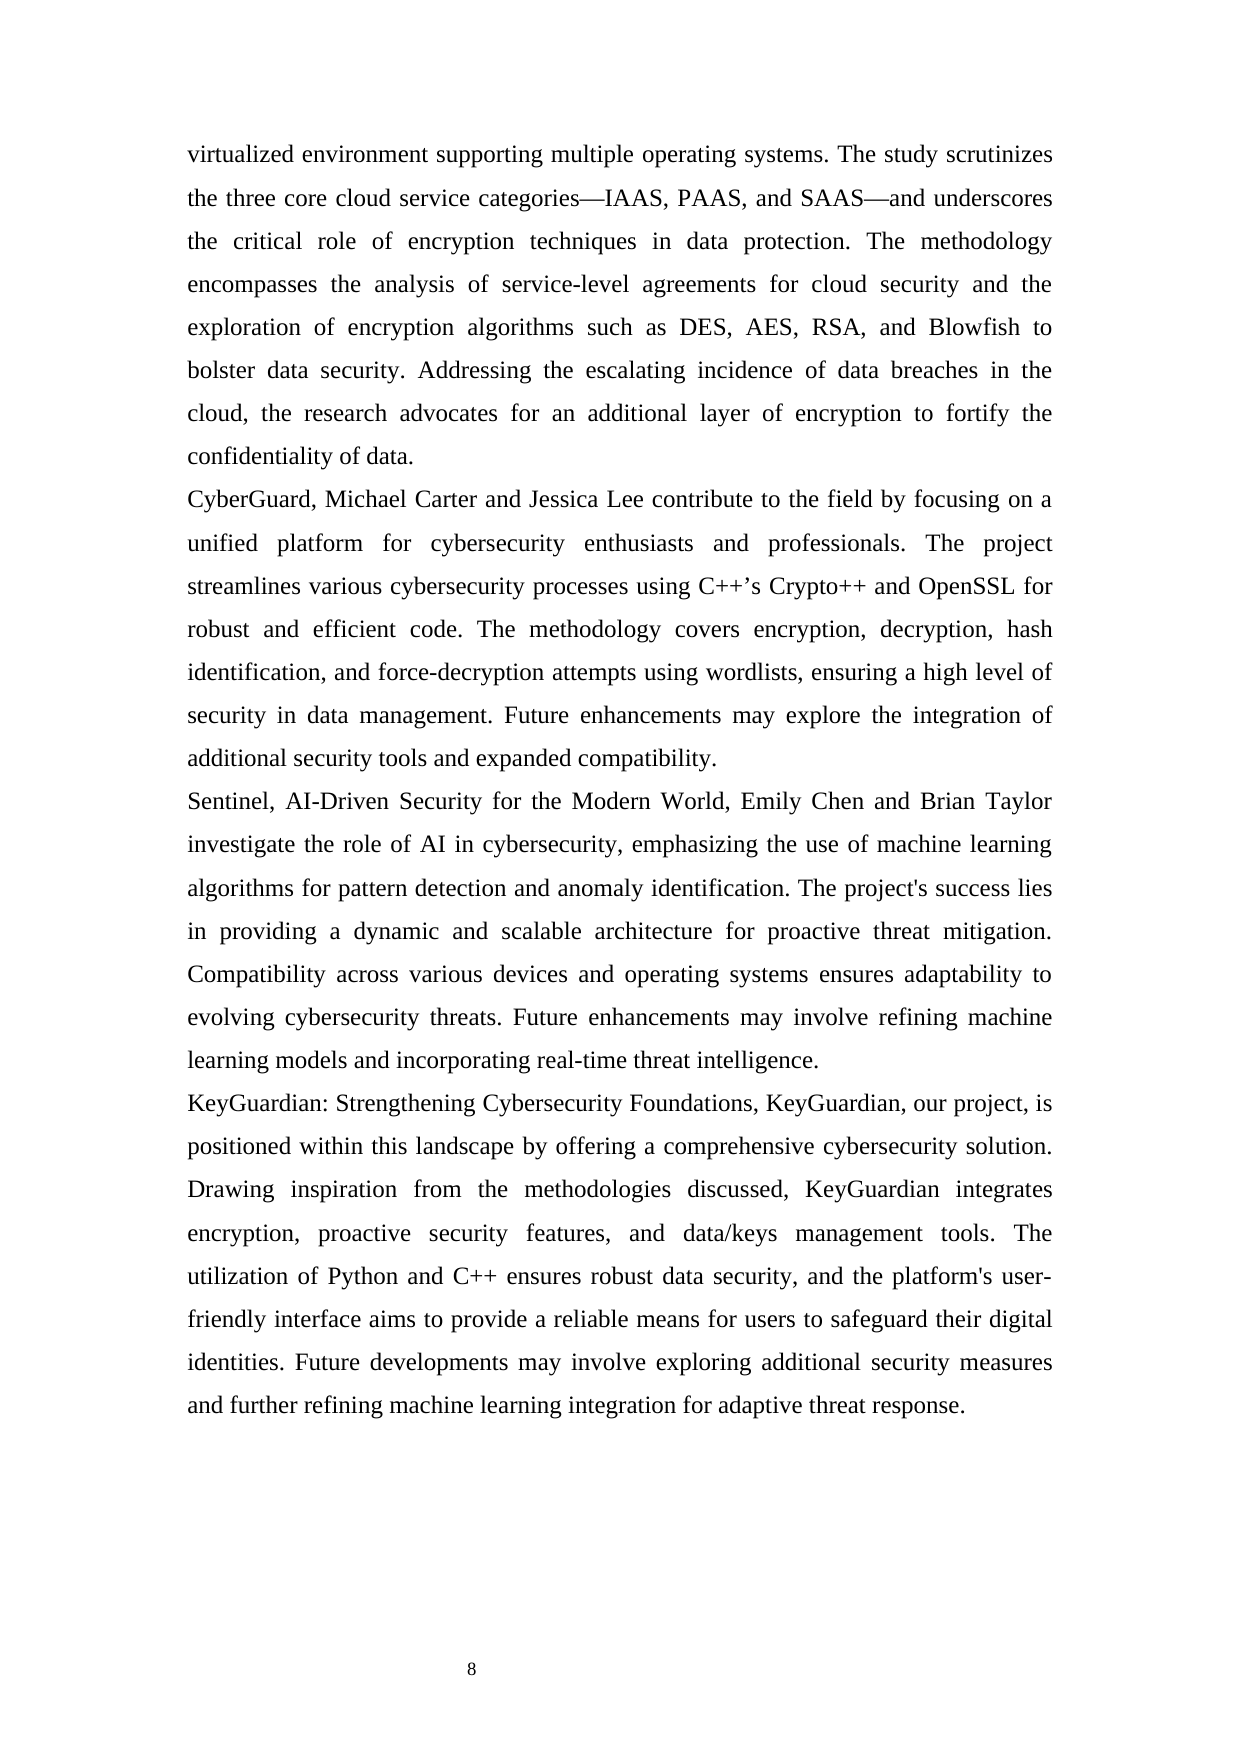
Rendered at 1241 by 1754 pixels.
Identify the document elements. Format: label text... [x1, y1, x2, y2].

text CyberGuard, Michael Carter and Jessica Lee contribute to the field by focusing on a unified platform for cybersecurity enthusiasts and professionals. The project streamlines various cybersecurity processes using C++’s Crypto++ and OpenSSL for robust and efficient code. The methodology covers encryption, decryption, hash identification, and force-decryption attempts using wordlists, ensuring a high level of security in data management. Future enhancements may explore the integration of additional security tools and expanded compatibility. [187, 484, 1053, 772]
text KeyGuardian: Strengthening Cybersecurity Foundations, KeyGuardian, our project, is positioned within this landscape by offering a comprehensive cybersecurity solution. Drawing inspiration from the methodologies discussed, KeyGuardian integrates encryption, proactive security features, and data/keys management tools. The utilization of Python and C++ ensures robust data security, and the platform's user-friendly interface aims to provide a reliable means for users to safeguard their digital identities. Future developments may involve exploring additional security measures and further refining machine learning integration for adaptive threat response. [187, 1088, 1053, 1419]
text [187, 139, 1053, 470]
text Sentinel, AI-Driven Security for the Modern World, Emily Chen and Brian Taylor investigate the role of AI in cybersecurity, emphasizing the use of machine learning algorithms for pattern detection and anomaly identification. The project's success lies in providing a dynamic and scalable architecture for proactive threat mitigation. Compatibility across various devices and operating systems ensures adaptability to evolving cybersecurity threats. Future enhancements may involve refining machine learning models and incorporating real-time threat intelligence. [187, 786, 1053, 1074]
